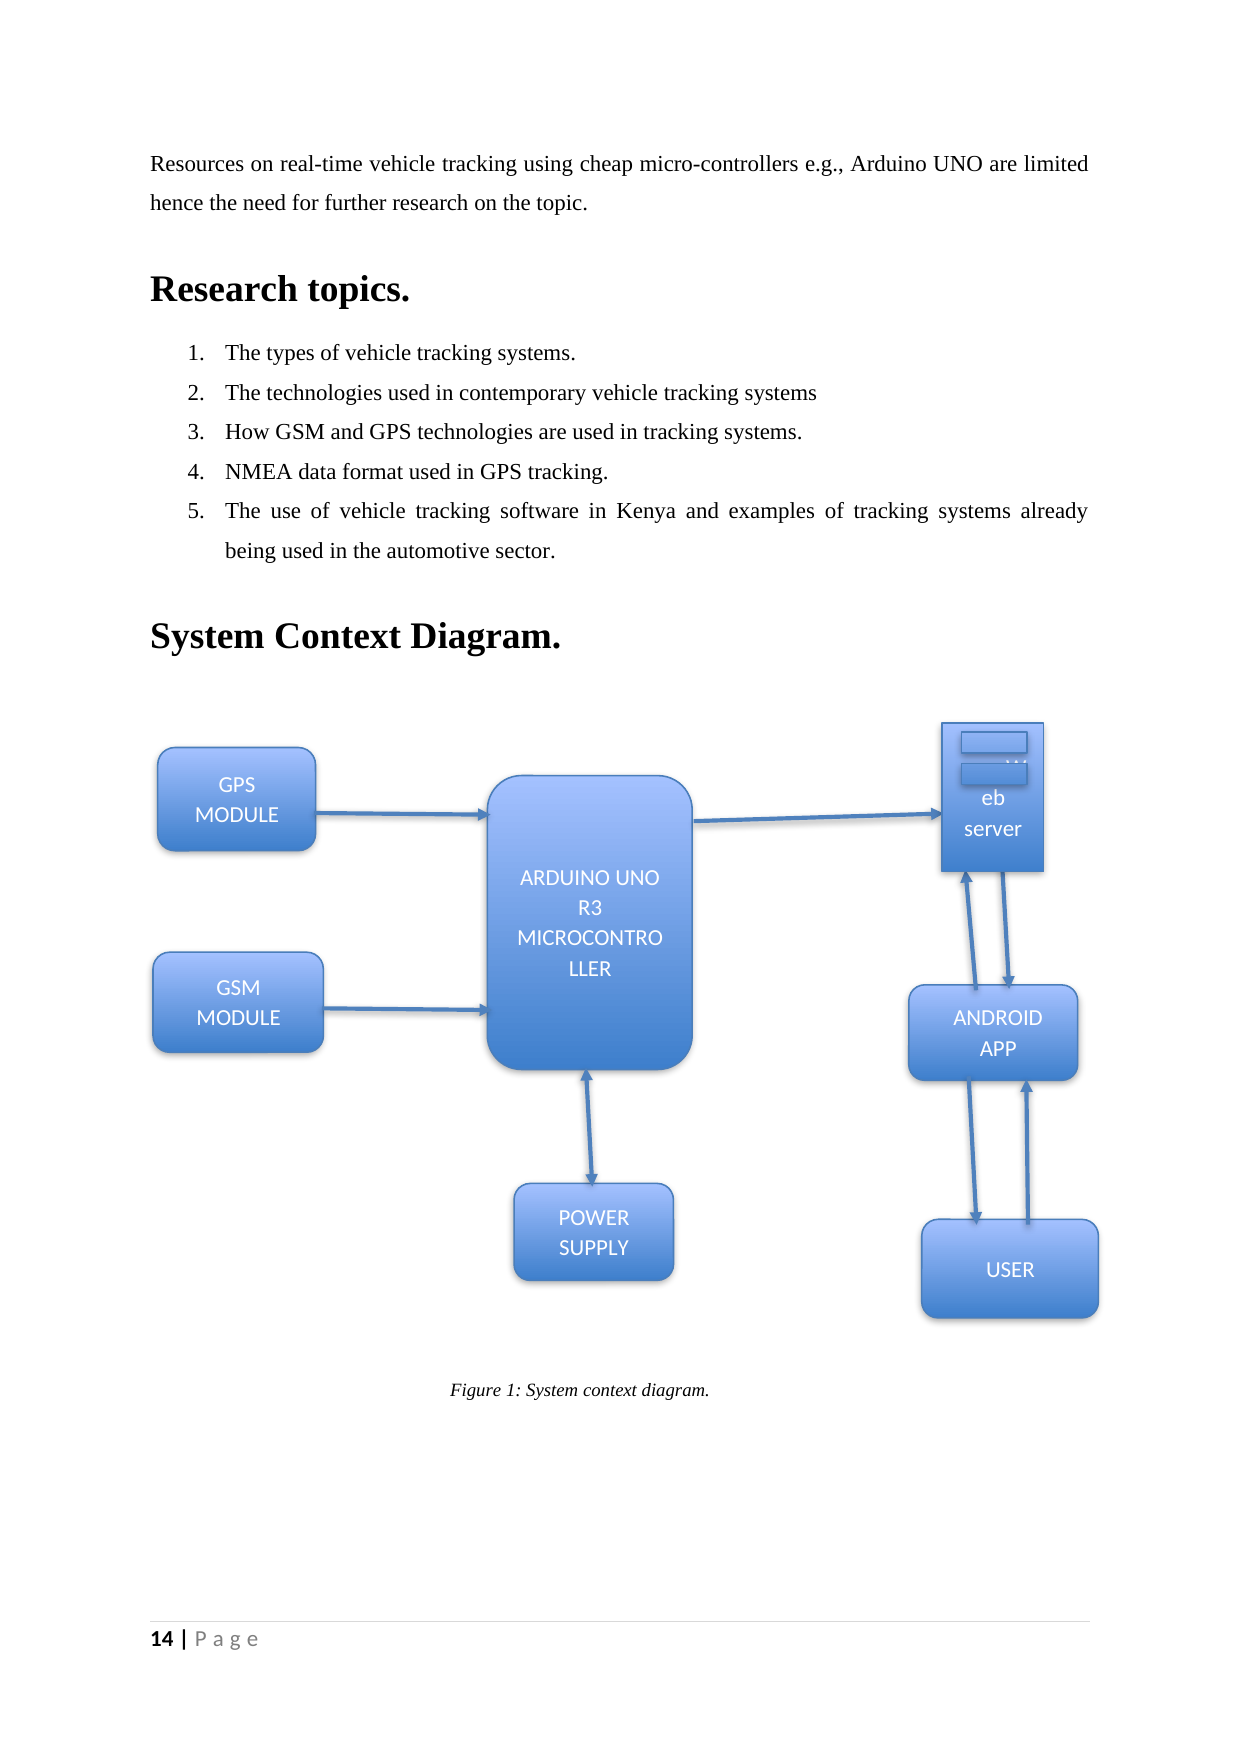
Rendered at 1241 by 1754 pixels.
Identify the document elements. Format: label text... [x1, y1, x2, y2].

list The types of vehicle tracking systems. [187, 339, 1090, 366]
text Figure 1: System context diagram. [150, 1379, 1090, 1401]
list NMEA data format used in GPS tracking. [187, 458, 1090, 484]
text Resources on real-time vehicle tracking using cheap micro-controllers e.g., Arduino UNO are limited hence the need for further research on the topic. [150, 150, 1090, 216]
subtitle System Context Diagram. [150, 614, 1090, 657]
list How GSM and GPS technologies are used in tracking systems. [187, 418, 1090, 445]
subtitle Research topics. [150, 266, 1090, 309]
list The use of vehicle tracking software in Kenya and examples of tracking systems already being used in the automotive sector. [187, 497, 1090, 563]
list The technologies used in contemporary vehicle tracking systems [187, 379, 1090, 405]
